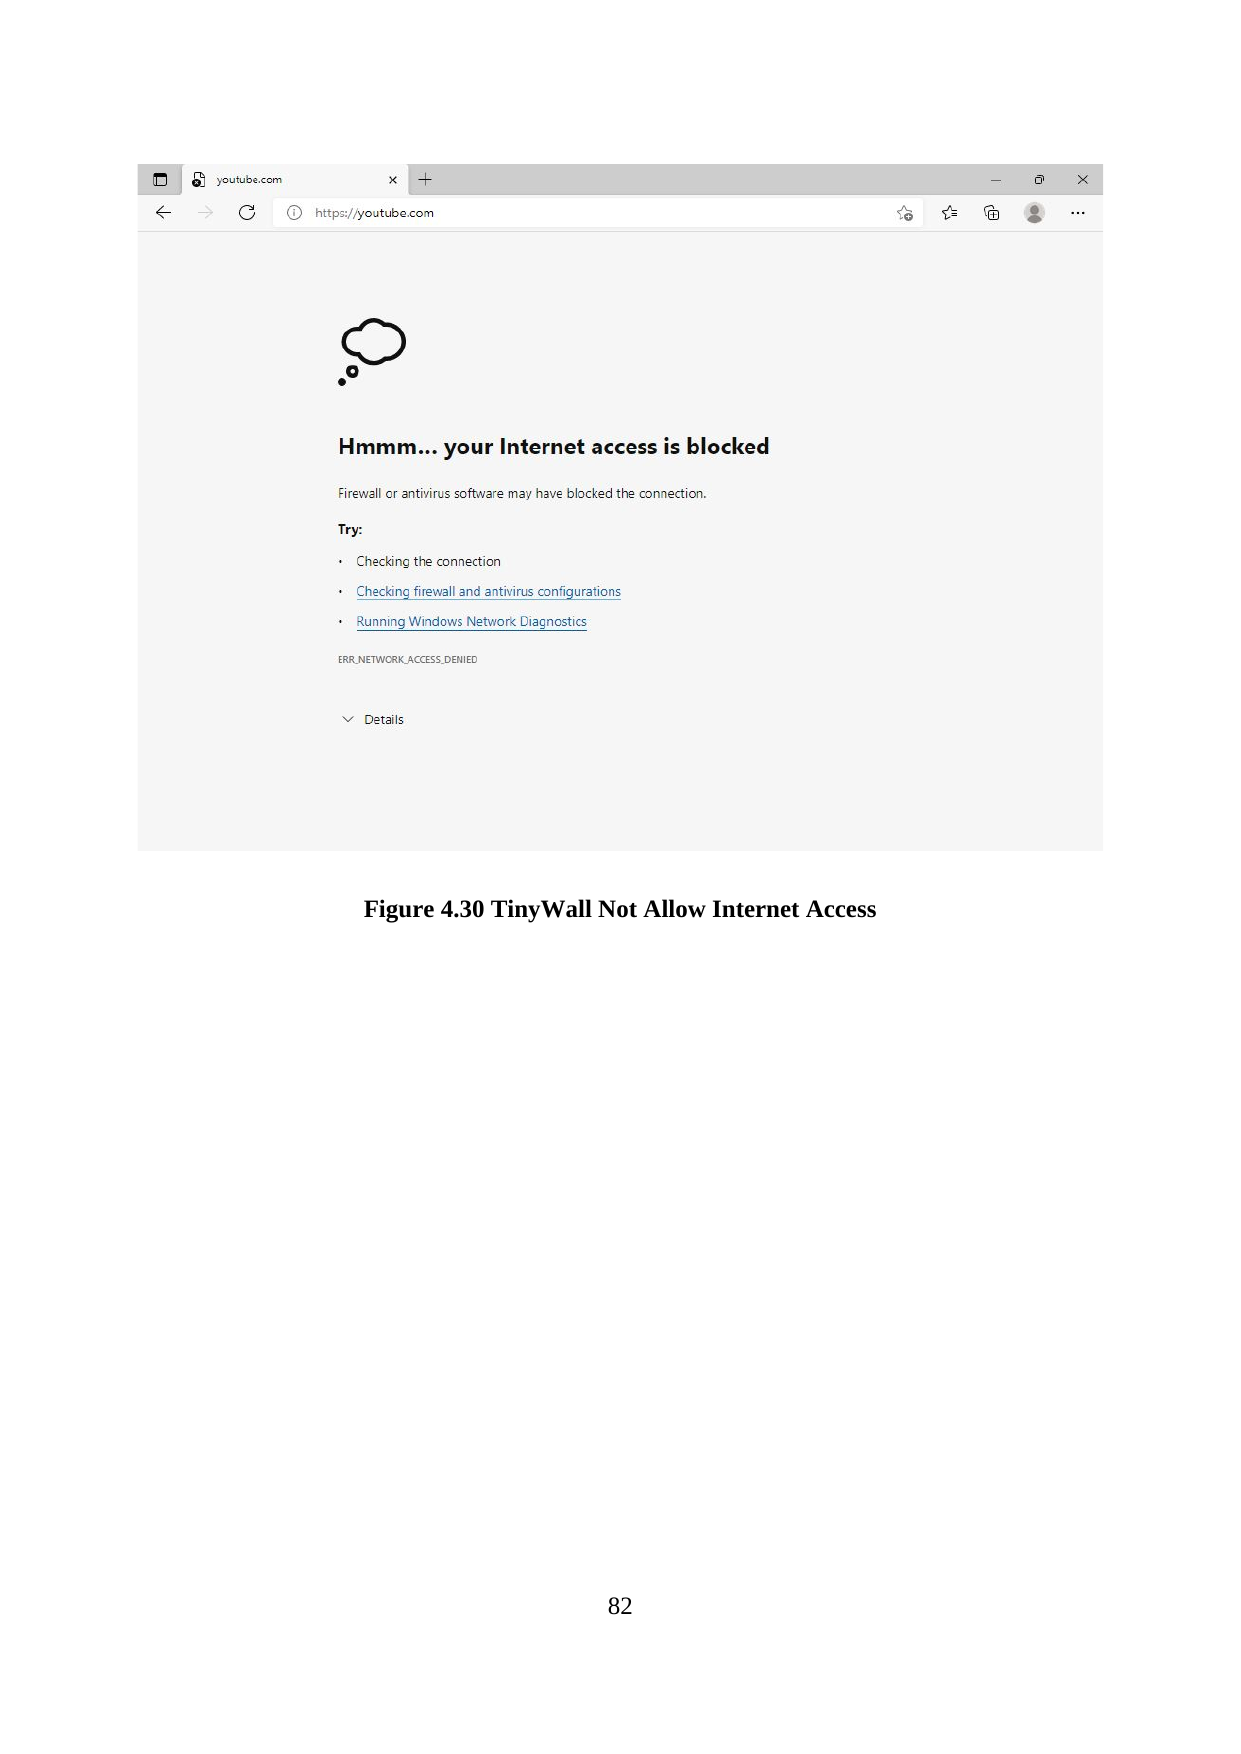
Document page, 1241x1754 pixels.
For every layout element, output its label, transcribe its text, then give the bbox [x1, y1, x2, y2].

subtitle Figure 4.30 TinyWall Not Allow Internet Access [137, 894, 1103, 923]
picture [137, 164, 1104, 851]
